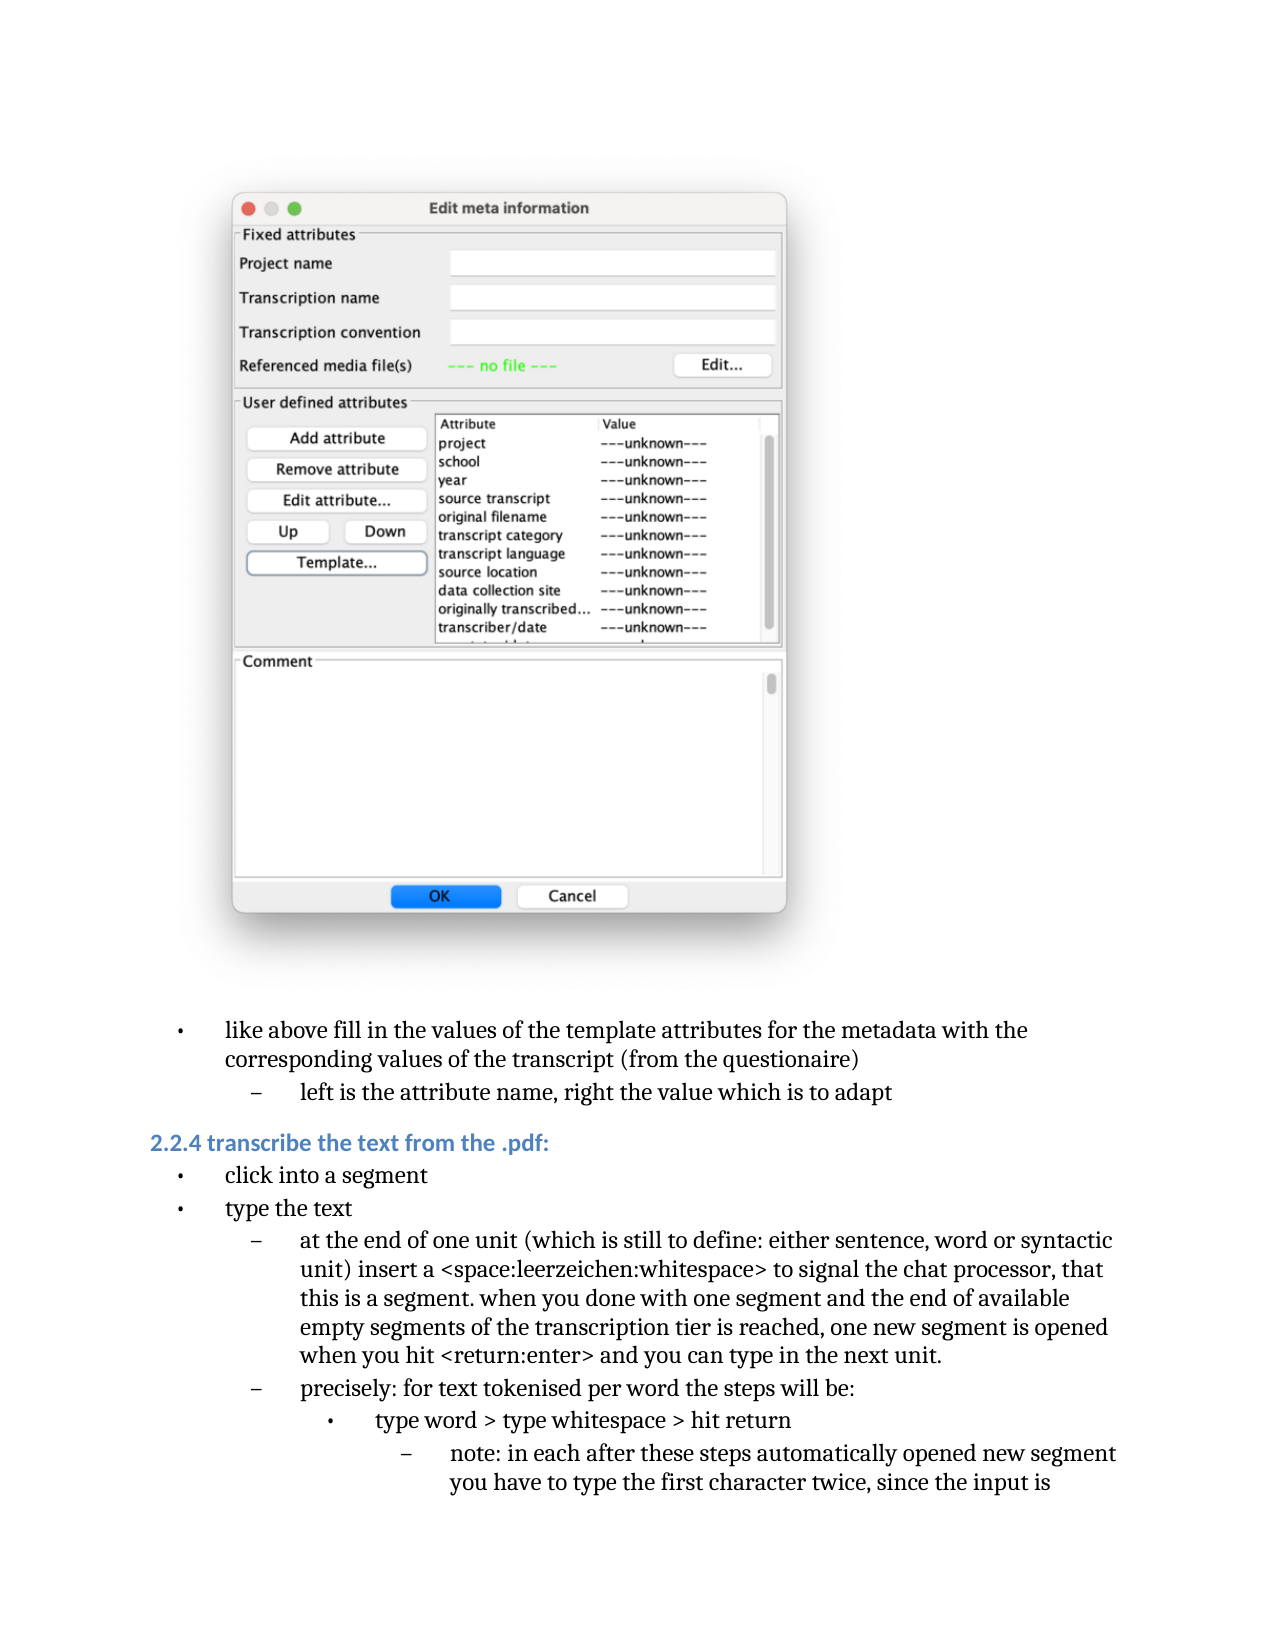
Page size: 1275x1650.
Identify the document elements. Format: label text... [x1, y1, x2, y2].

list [400, 1439, 1125, 1496]
list precisely: for text tokenised per word the steps will be: [250, 1374, 1125, 1403]
picture [168, 150, 851, 998]
subtitle 2.2.4 transcribe the text from the .pdf: [150, 1127, 1125, 1158]
list click into a segment [175, 1161, 1125, 1190]
list left is the attribute name, right the value which is to adapt [250, 1078, 1125, 1106]
list type the text [175, 1194, 1125, 1223]
list type word > type whitespace > hit return [325, 1406, 1125, 1435]
list at the end of one unit (which is still to define: either sentence, word or syntactic unit) insert a <space:leerzeichen:whitespace> to signal the chat processor, that this is a segment. when you done with one segment and the end of available empty segments of the transcription tier is reached, one new segment is opened when you hit <return:enter> and you can type in the next unit. [250, 1226, 1125, 1370]
list like above fill in the values of the template attributes for the metadata with the corresponding values of the transcript (from the questionaire) [175, 1016, 1125, 1074]
